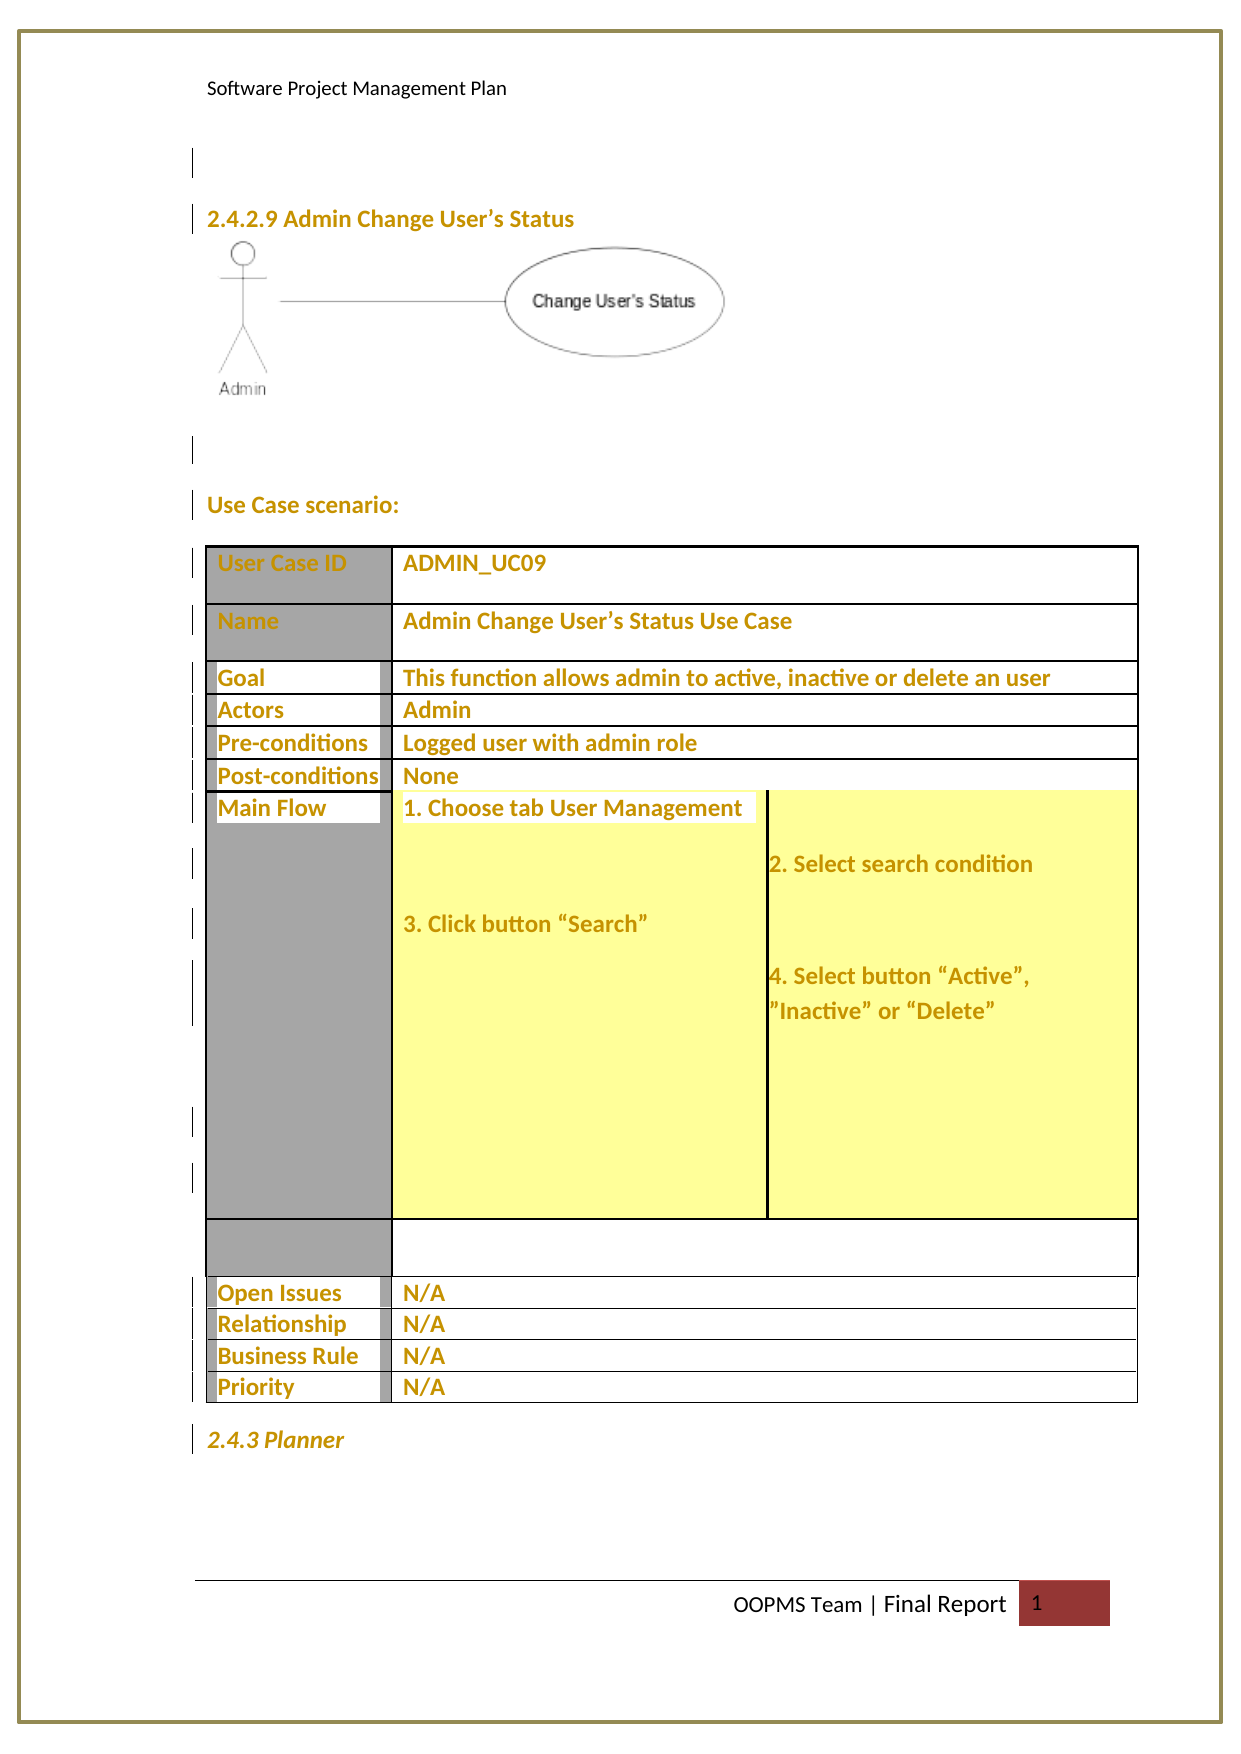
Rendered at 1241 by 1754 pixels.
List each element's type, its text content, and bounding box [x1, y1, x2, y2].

table_cell Name [207, 605, 391, 660]
subtitle 2.4.3 Planner [207, 1424, 1122, 1454]
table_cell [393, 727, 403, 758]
table_cell 2. Select search condition 4. Select button “Active”, ”Inactive” or “Delete” [769, 790, 1137, 1218]
table_cell [393, 1220, 1137, 1276]
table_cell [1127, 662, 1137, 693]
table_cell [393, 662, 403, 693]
text Use Case scenario: [207, 489, 1122, 520]
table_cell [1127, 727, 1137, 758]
table_cell Main Flow [207, 793, 391, 1218]
subtitle 2.4.2.9 Admin Change User’s Status [207, 203, 1122, 234]
table_header ADMIN_UC09 [393, 548, 1137, 603]
table_cell [207, 1220, 391, 1276]
table_header User Case ID [207, 548, 391, 603]
table_cell Admin Change User’s Status Use Case [393, 605, 1137, 660]
table_cell 1. Choose tab User Management 3. Click button “Search” [393, 790, 766, 1218]
